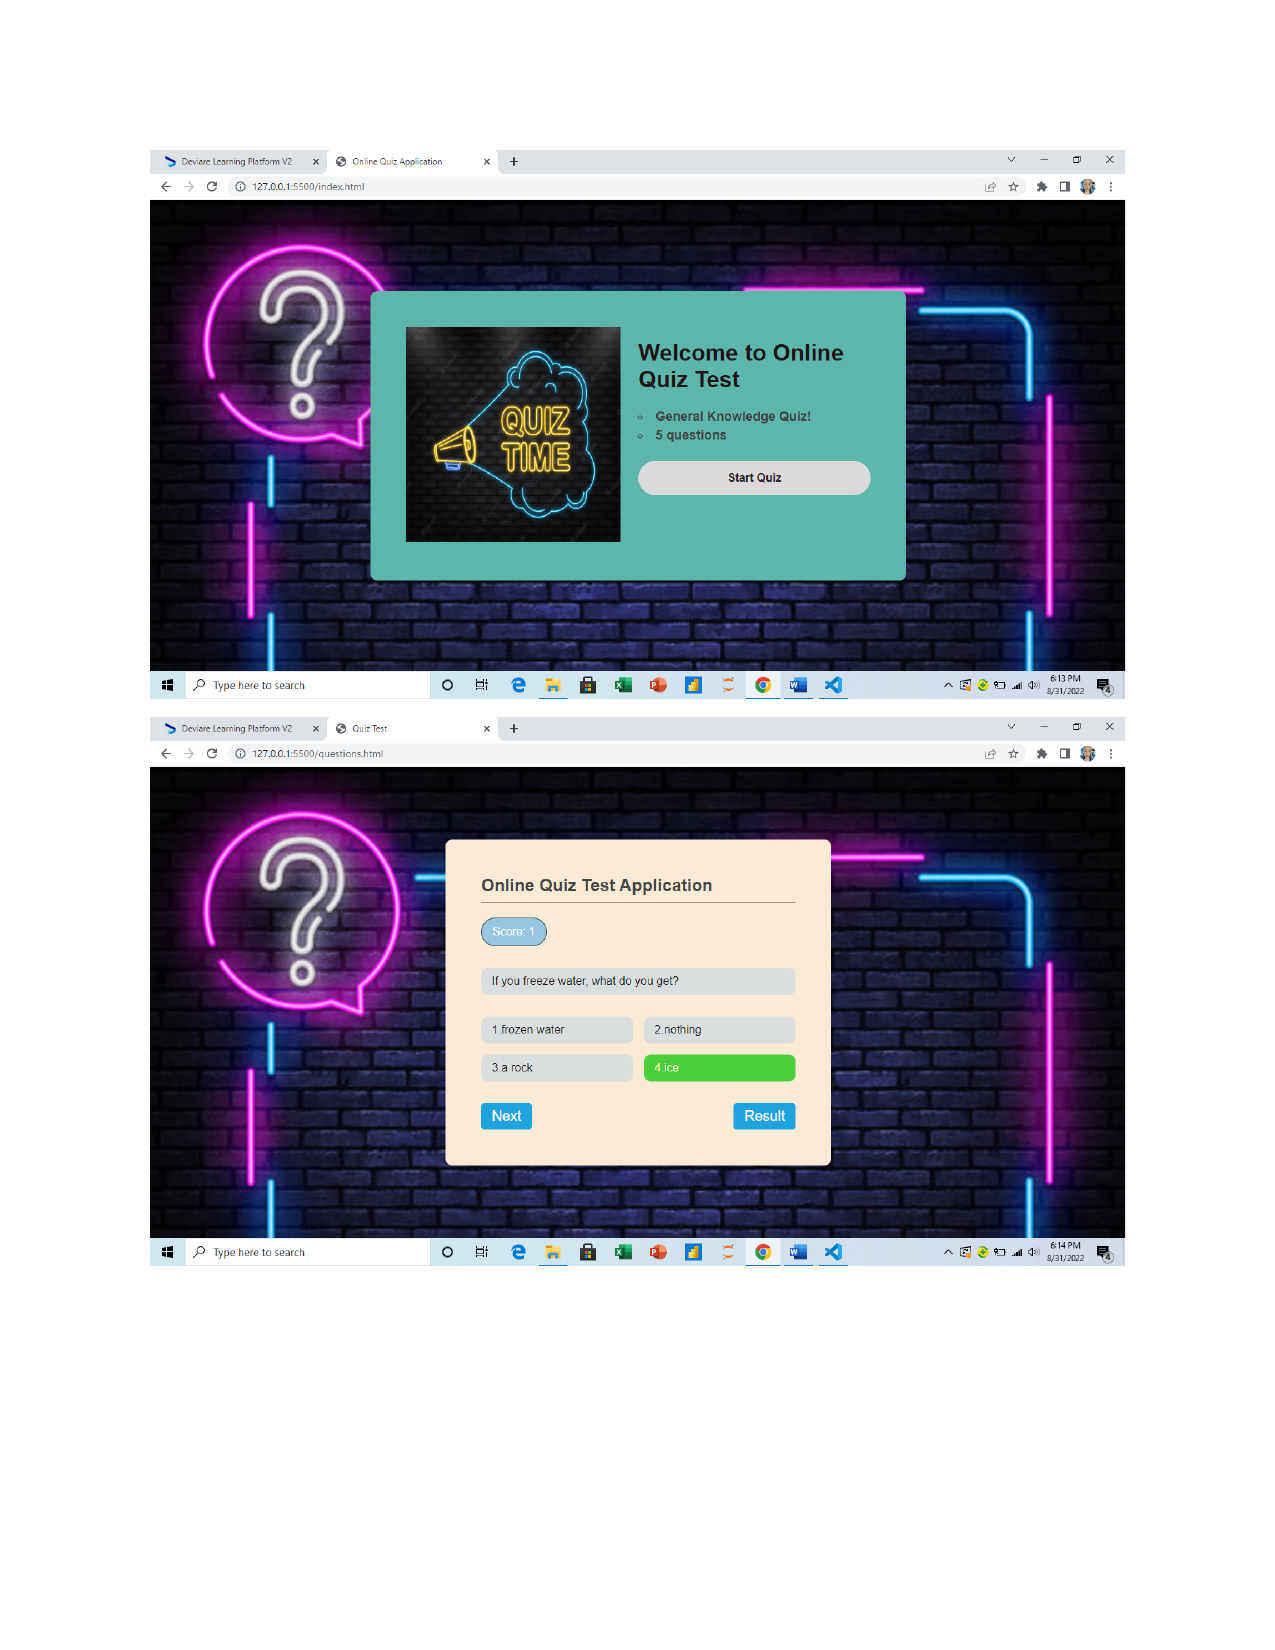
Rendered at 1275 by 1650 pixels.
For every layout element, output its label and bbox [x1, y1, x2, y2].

picture [150, 150, 1125, 699]
picture [150, 717, 1125, 1266]
